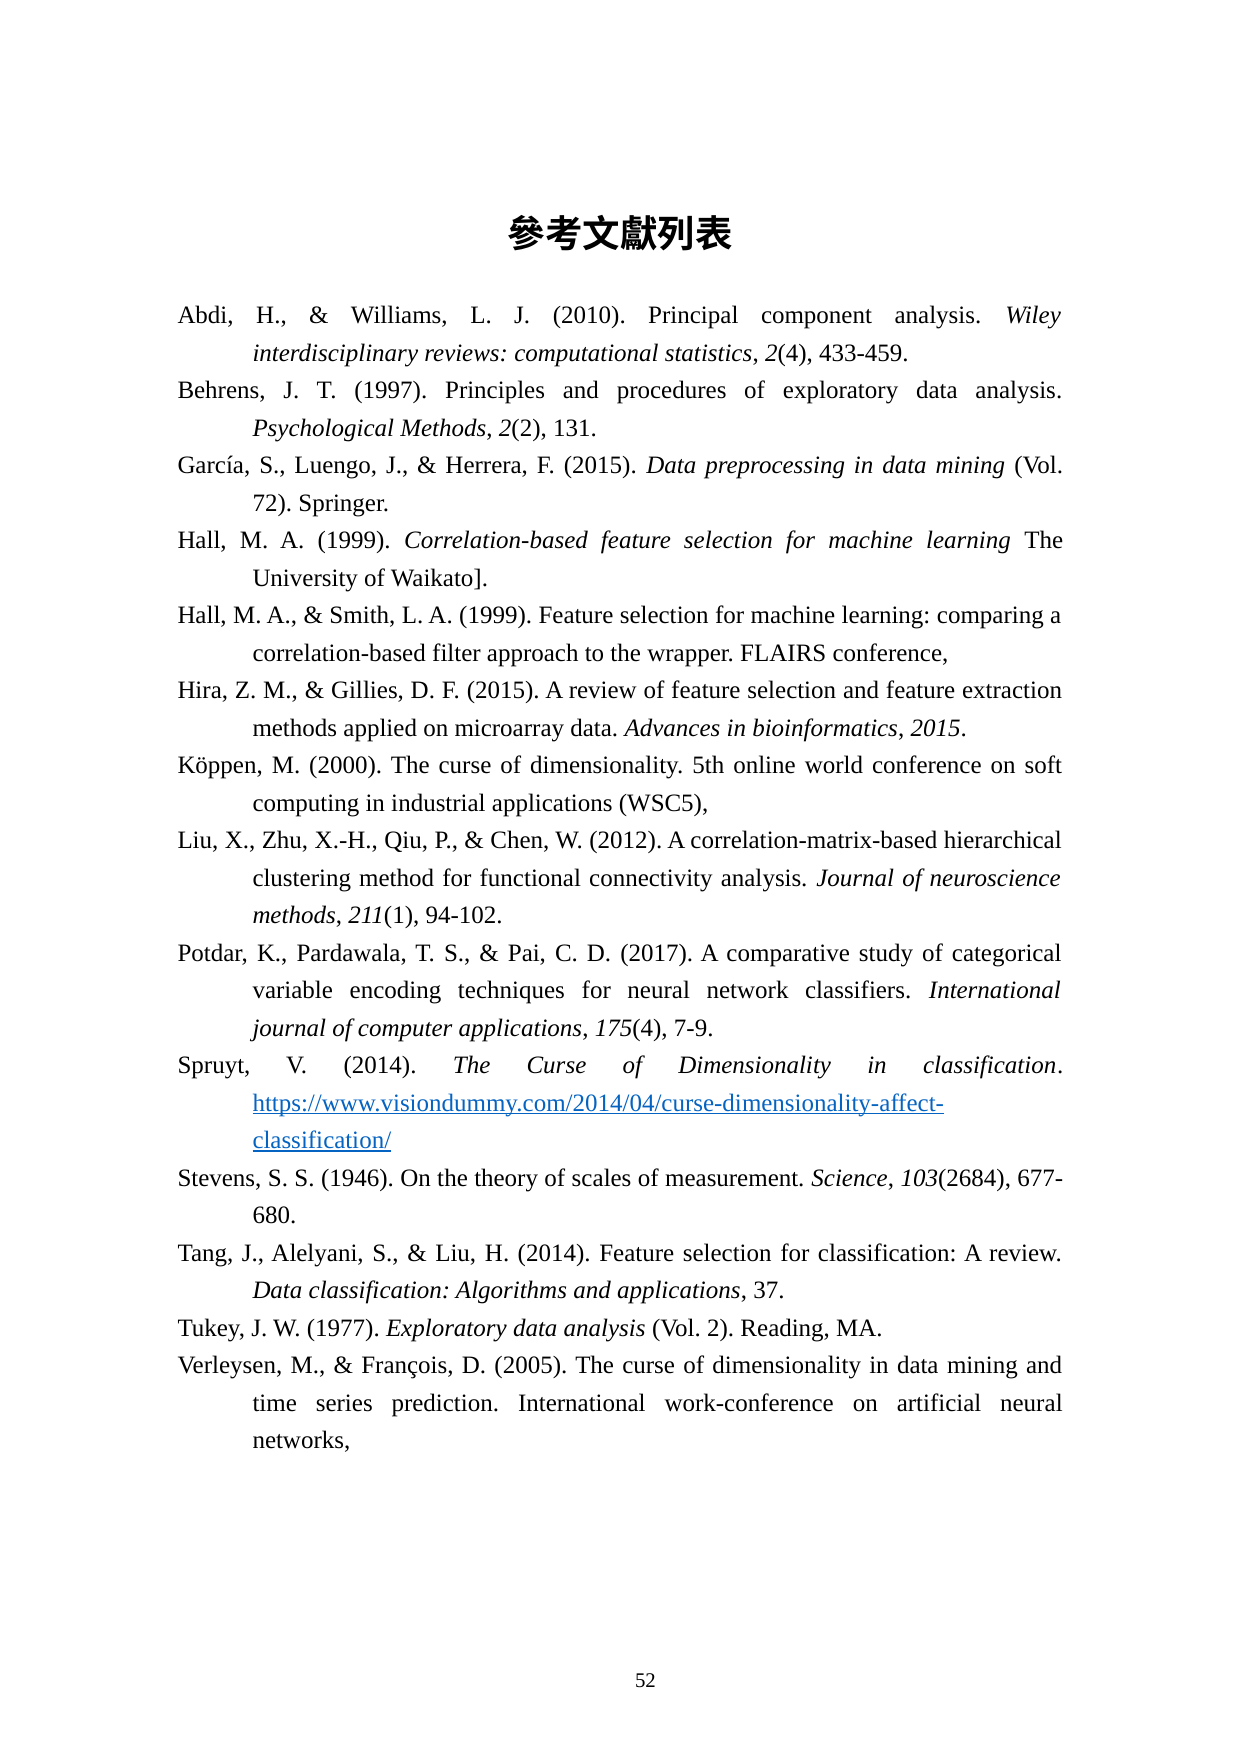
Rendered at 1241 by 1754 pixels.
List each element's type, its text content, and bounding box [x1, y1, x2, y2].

text Stevens, S. S. (1946). On the theory of scales of measurement. Science, 103(2684), 677-680. [177, 1158, 1063, 1233]
text Hall, M. A. (1999). Correlation-based feature selection for machine learning The University of Waikato]. [177, 521, 1063, 596]
text Spruyt, V. (2014). The Curse of Dimensionality in classification. https://www.visiondummy.com/2014/04/curse-dimensionality-affect-classification/ [177, 1046, 1063, 1158]
subtitle 參考文獻列表 [177, 194, 1063, 269]
text Potdar, K., Pardawala, T. S., & Pai, C. D. (2017). A comparative study of categorical variable encoding techniques for neural network classifiers. International journal of computer applications, 175(4), 7-9. [177, 933, 1063, 1046]
text Verleysen, M., & François, D. (2005). The curse of dimensionality in data mining and time series prediction. International work-conference on artificial neural networks, [177, 1346, 1063, 1458]
text Tukey, J. W. (1977). Exploratory data analysis (Vol. 2). Reading, MA. [177, 1308, 1063, 1346]
text Hall, M. A., & Smith, L. A. (1999). Feature selection for machine learning: comparing a correlation-based filter approach to the wrapper. FLAIRS conference, [177, 596, 1063, 671]
text Tang, J., Alelyani, S., & Liu, H. (2014). Feature selection for classification: A review. Data classification: Algorithms and applications, 37. [177, 1233, 1063, 1308]
text Liu, X., Zhu, X.-H., Qiu, P., & Chen, W. (2012). A correlation-matrix-based hierarchical clustering method for functional connectivity analysis. Journal of neuroscience methods, 211(1), 94-102. [177, 821, 1063, 933]
text García, S., Luengo, J., & Herrera, F. (2015). Data preprocessing in data mining (Vol. 72). Springer. [177, 446, 1063, 521]
text Behrens, J. T. (1997). Principles and procedures of exploratory data analysis. Psychological Methods, 2(2), 131. [177, 371, 1063, 446]
text Hira, Z. M., & Gillies, D. F. (2015). A review of feature selection and feature extraction methods applied on microarray data. Advances in bioinformatics, 2015. [177, 671, 1063, 746]
text Abdi, H., & Williams, L. J. (2010). Principal component analysis. Wiley interdisciplinary reviews: computational statistics, 2(4), 433-459. [177, 296, 1063, 371]
text Köppen, M. (2000). The curse of dimensionality. 5th online world conference on soft computing in industrial applications (WSC5), [177, 746, 1063, 821]
